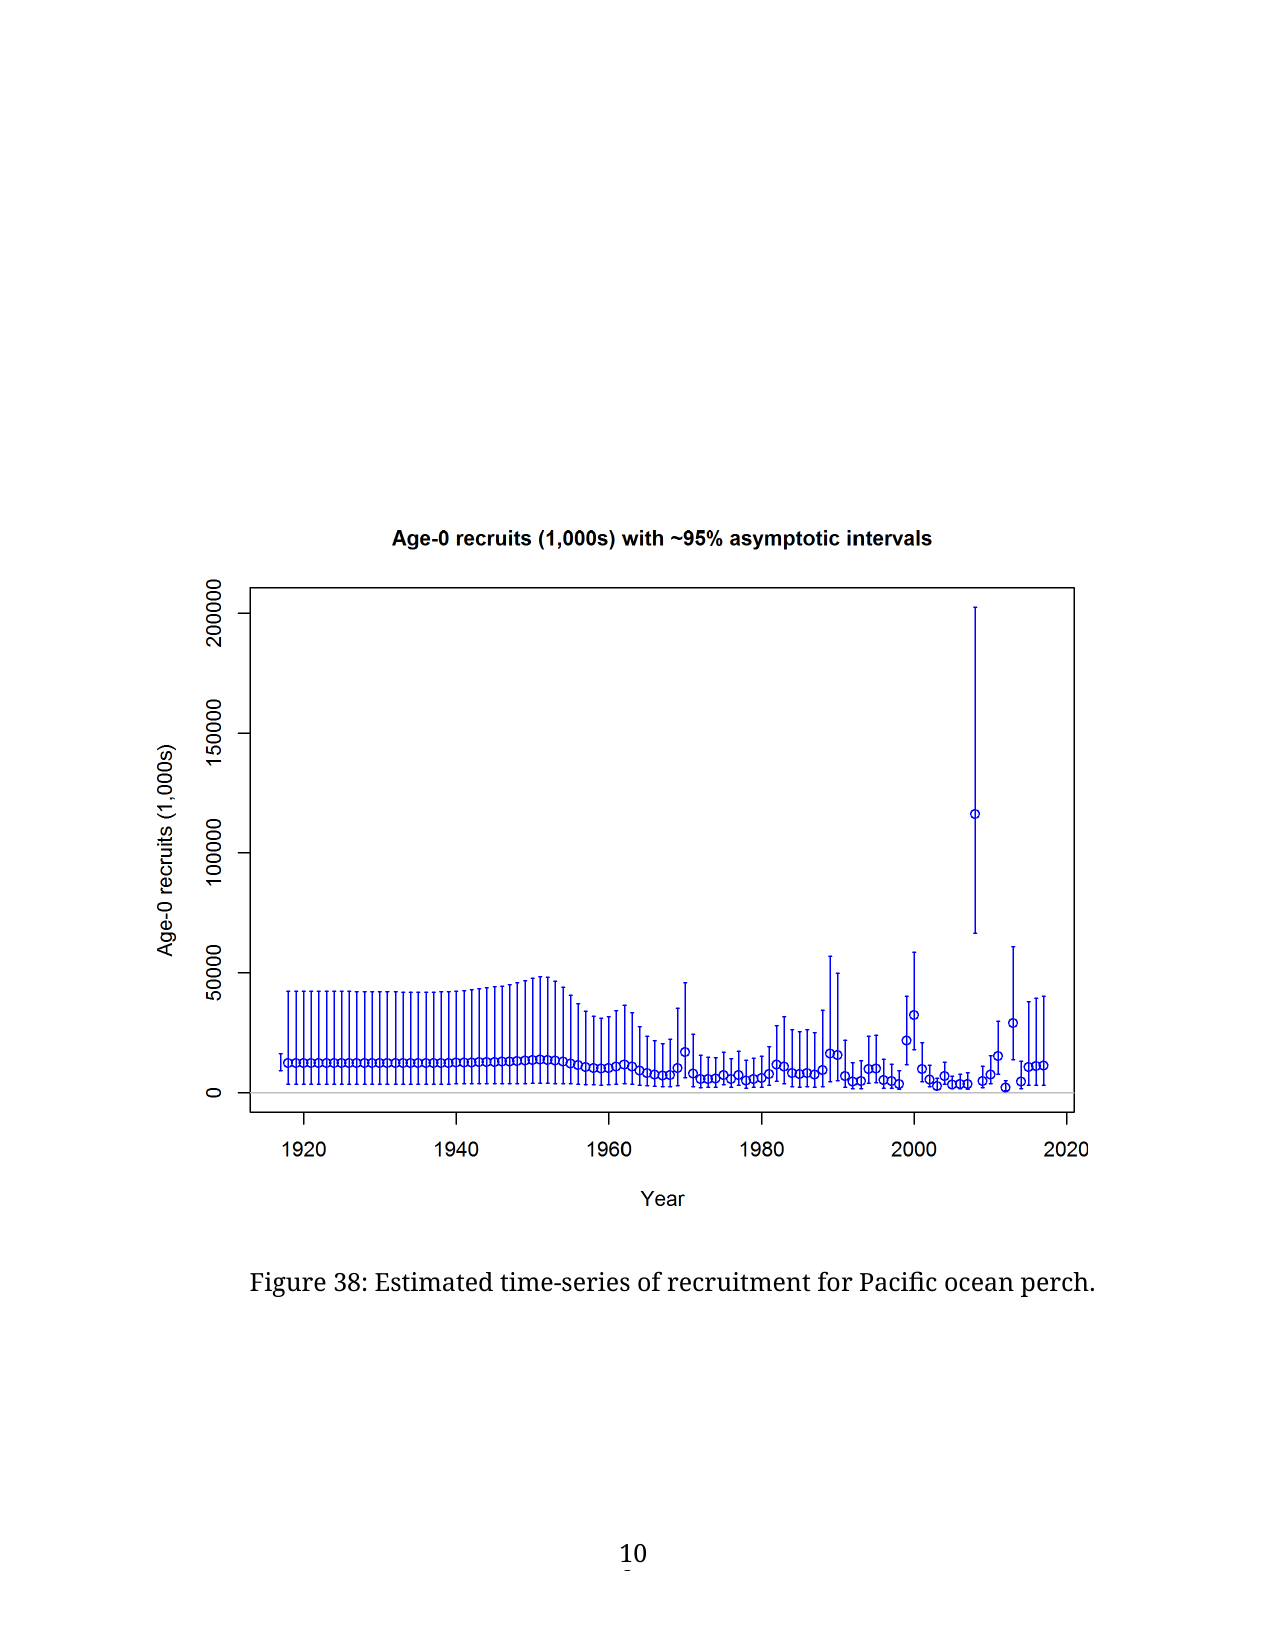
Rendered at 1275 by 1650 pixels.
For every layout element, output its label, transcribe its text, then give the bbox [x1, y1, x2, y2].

text Figure 38: Estimated time-series of recruitment for Pacific ocean perch. [249, 1265, 1169, 1299]
picture [157, 530, 1088, 1206]
